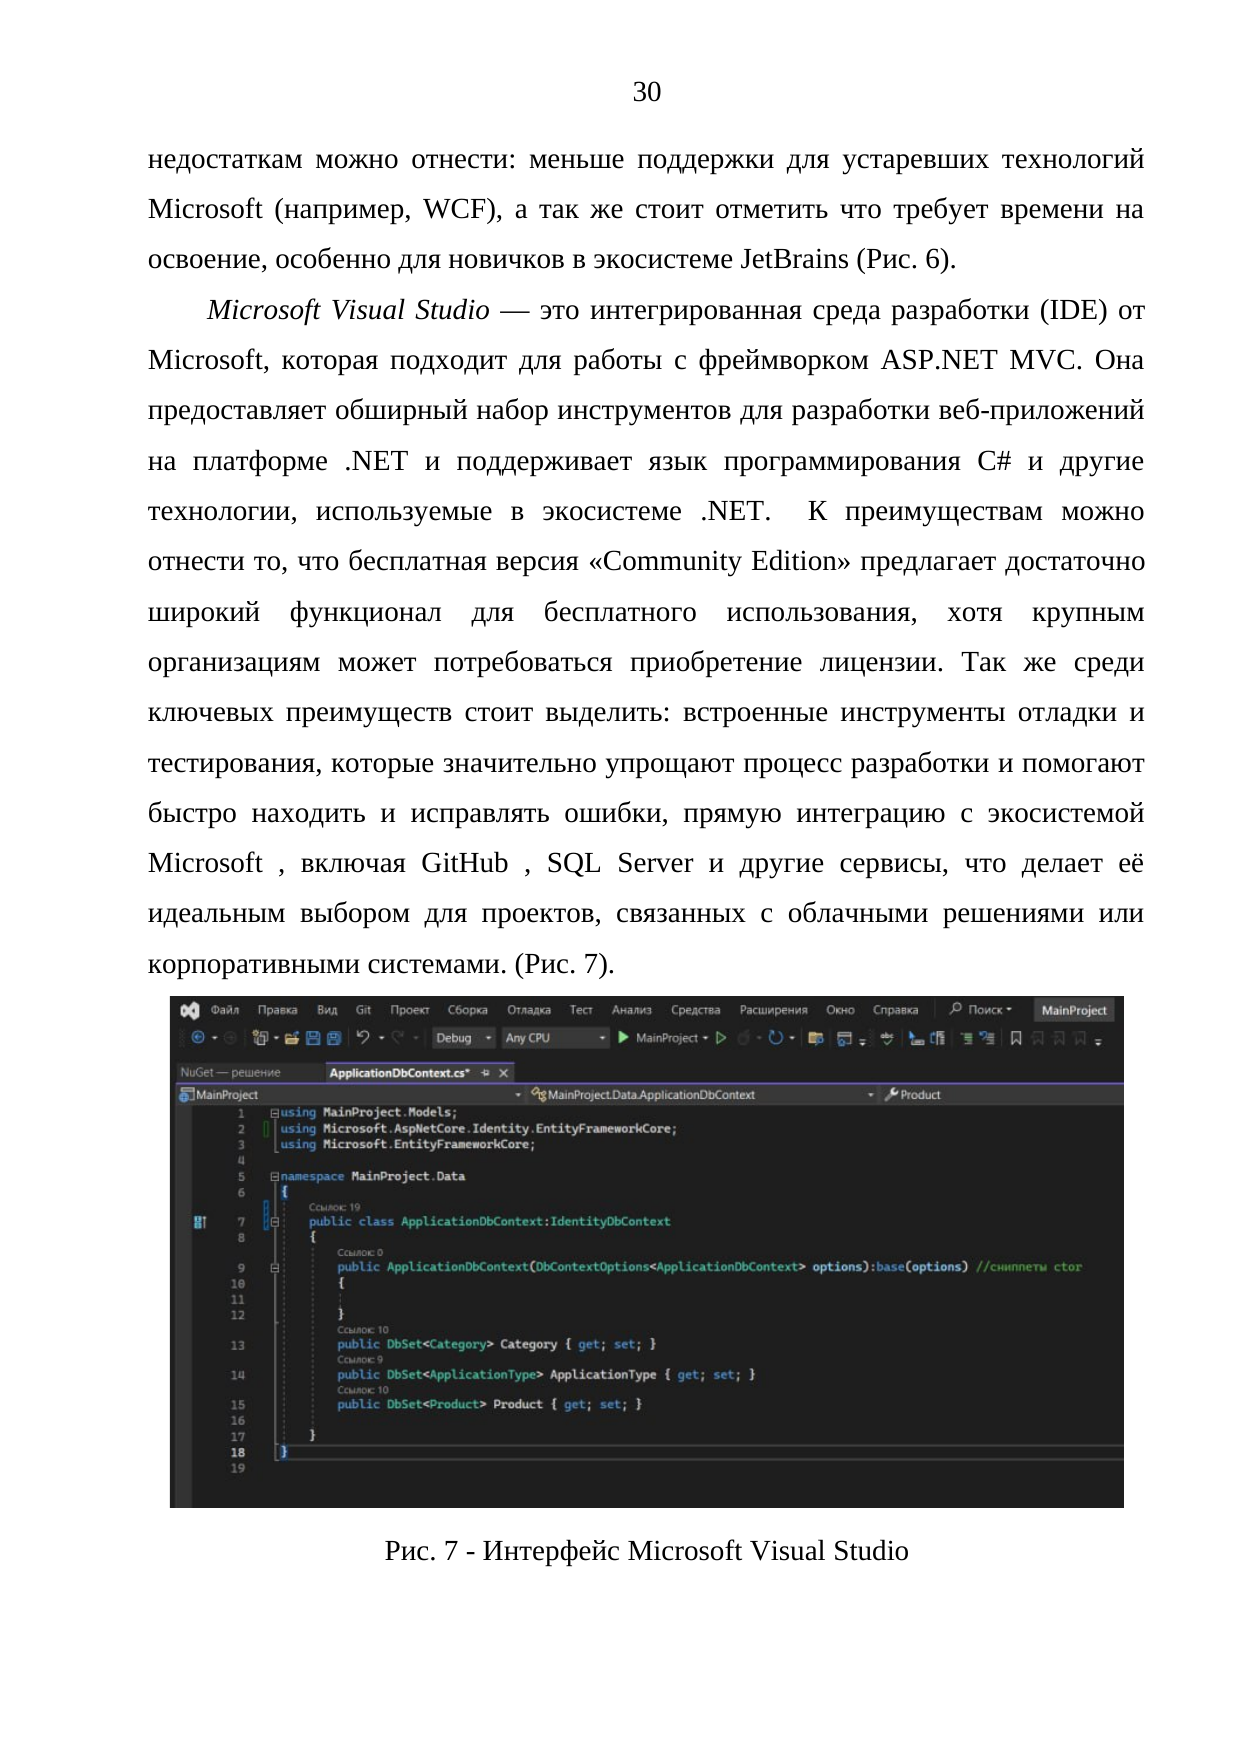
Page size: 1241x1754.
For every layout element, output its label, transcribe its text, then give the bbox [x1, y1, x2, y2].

picture [169, 996, 1124, 1508]
text Рис. 7 - Интерфейс Microsoft Visual Studio [148, 1533, 1146, 1567]
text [148, 141, 1146, 275]
text Microsoft Visual Studio — это интегрированная среда разработки (IDE) от Microsoft, которая подходит для работы с фреймворком ASP.NET MVC. Она предоставляет обширный набор инструментов для разработки веб-приложений на платформе .NET и поддерживает язык программирования C# и другие технологии, используемые в экосистеме .NET. К преимуществам можно отнести то, что бесплатная версия «Community Edition» предлагает достаточно широкий функционал для бесплатного использования, хотя крупным организациям может потребоваться приобретение лицензии. Так же среди ключевых преимуществ стоит выделить: встроенные инструменты отладки и тестирования, которые значительно упрощают процесс разработки и помогают быстро находить и исправлять ошибки, прямую интеграцию с экосистемой Microsoft , включая GitHub , SQL Server и другие сервисы, что делает её идеальным выбором для проектов, связанных с облачными решениями или корпоративными системами. (Рис. 7). [148, 292, 1146, 979]
